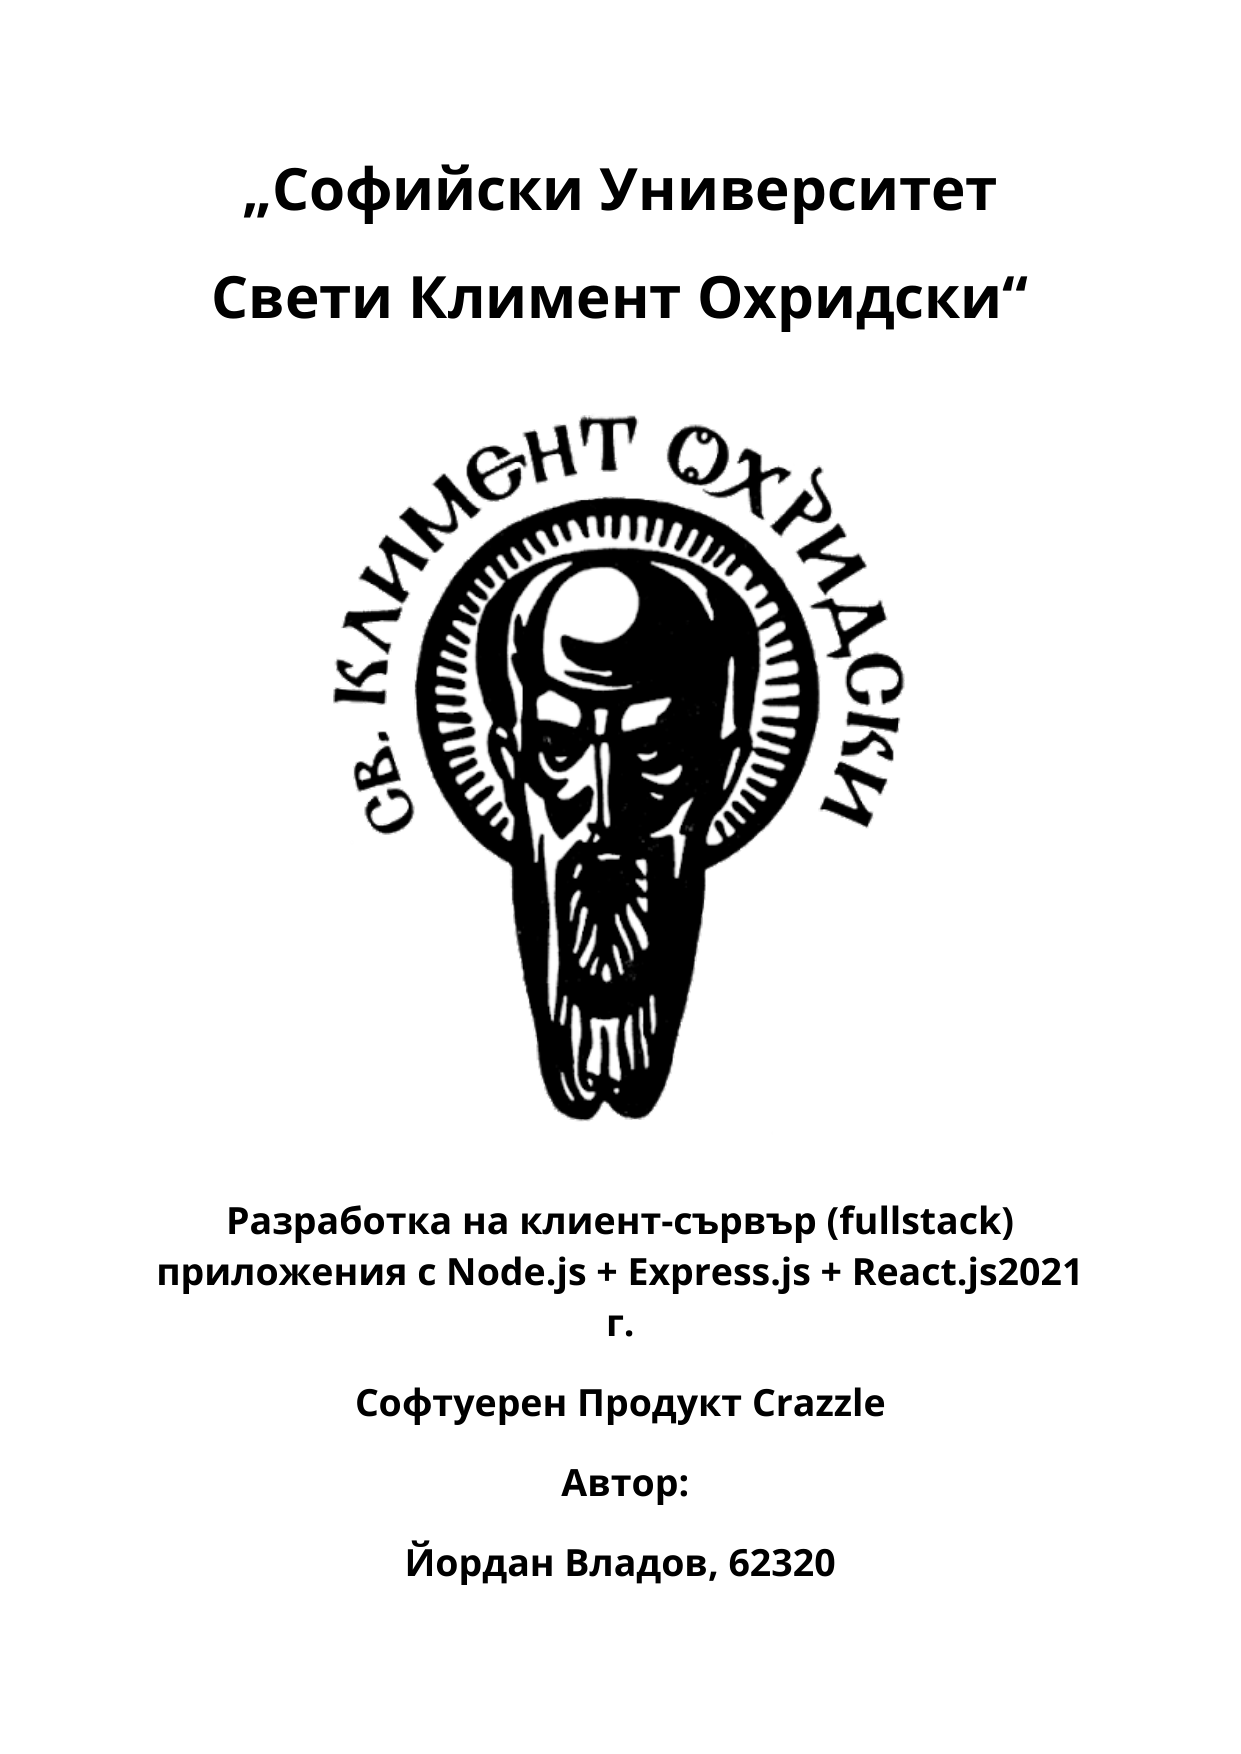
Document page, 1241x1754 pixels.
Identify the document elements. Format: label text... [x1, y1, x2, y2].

text Софтуерен Продукт Crazzle [148, 1376, 1093, 1427]
picture [296, 365, 944, 1165]
text „Софийски Университет [148, 148, 1093, 227]
text Свети Климент Охридски“ [148, 256, 1093, 336]
text Разработка на клиент-сървър (fullstack) приложения с Node.js + Express.js + React.js2021 г. [148, 1194, 1093, 1347]
text Йордан Владов, 62320 [148, 1537, 1093, 1588]
text Автор: [148, 1457, 1093, 1508]
